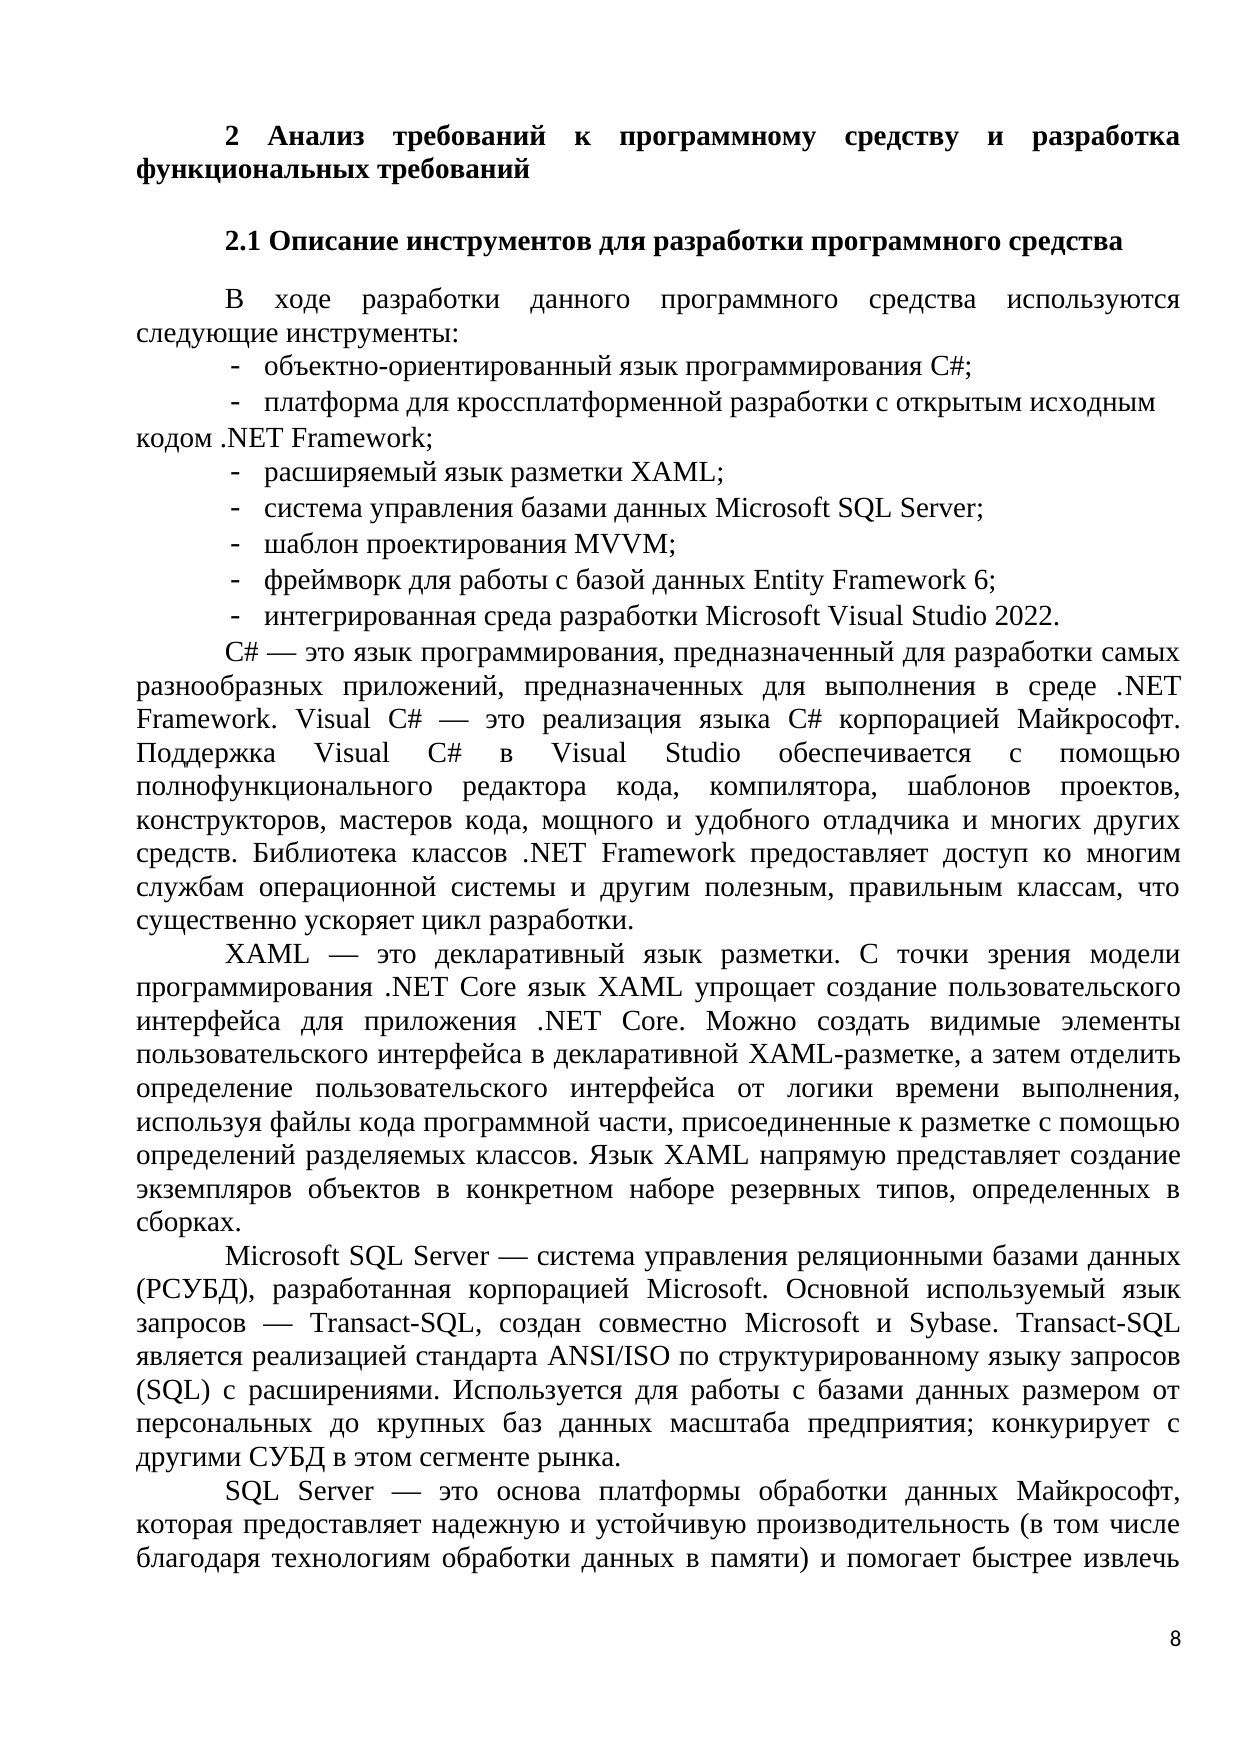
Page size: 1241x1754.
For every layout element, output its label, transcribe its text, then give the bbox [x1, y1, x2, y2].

subtitle 2 Анализ требований к программному средству и разработка функциональных требований [136, 118, 1181, 185]
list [136, 1473, 1181, 1573]
text 2.1 Описание инструментов для разработки программного средства [136, 223, 1181, 256]
list фреймворк для работы с базой данных Entity Framework 6; [226, 562, 1181, 598]
list объектно-ориентированный язык программирования C#; [226, 348, 1181, 384]
list платформа для кроссплатформенной разработки с открытым исходным [226, 384, 1181, 420]
list В ходе разработки данного программного средства используются следующие инструменты: [136, 281, 1181, 348]
list расширяемый язык разметки XAML; [226, 454, 1181, 490]
list система управления базами данных Microsoft SQL Server; [226, 490, 1181, 526]
list шаблон проектирования MVVM; [226, 526, 1181, 562]
list Microsoft SQL Server — система управления реляционными базами данных (РСУБД), разработанная корпорацией Microsoft. Основной используемый язык запросов — Transact-SQL, создан совместно Microsoft и Sybase. Transact-SQL является реализацией стандарта ANSI/ISO по структурированному языку запросов (SQL) с расширениями. Используется для работы с базами данных размером от персональных до крупных баз данных масштаба предприятия; конкурирует с другими СУБД в этом сегменте рынка. [136, 1238, 1181, 1473]
text кодом .NET Framework; [136, 420, 1181, 454]
list C# — это язык программирования, предназначенный для разработки самых разнообразных приложений, предназначенных для выполнения в среде .NET Framework. Visual C# — это реализация языка C# корпорацией Майкрософт. Поддержка Visual C# в Visual Studio обеспечивается с помощью полнофункционального редактора кода, компилятора, шаблонов проектов, конструкторов, мастеров кода, мощного и удобного отладчика и многих других средств. Библиотека классов .NET Framework предоставляет доступ ко многим службам операционной системы и другим полезным, правильным классам, что существенно ускоряет цикл разработки. [136, 634, 1181, 936]
list XAML — это декларативный язык разметки. С точки зрения модели программирования .NET Core язык XAML упрощает создание пользовательского интерфейса для приложения .NET Core. Можно создать видимые элементы пользовательского интерфейса в декларативной XAML-разметке, а затем отделить определение пользовательского интерфейса от логики времени выполнения, используя файлы кода программной части, присоединенные к разметке с помощью определений разделяемых классов. Язык XAML напрямую представляет создание экземпляров объектов в конкретном наборе резервных типов, определенных в сборках. [136, 936, 1181, 1238]
list интегрированная среда разработки Microsoft Visual Studio 2022. [226, 598, 1181, 634]
